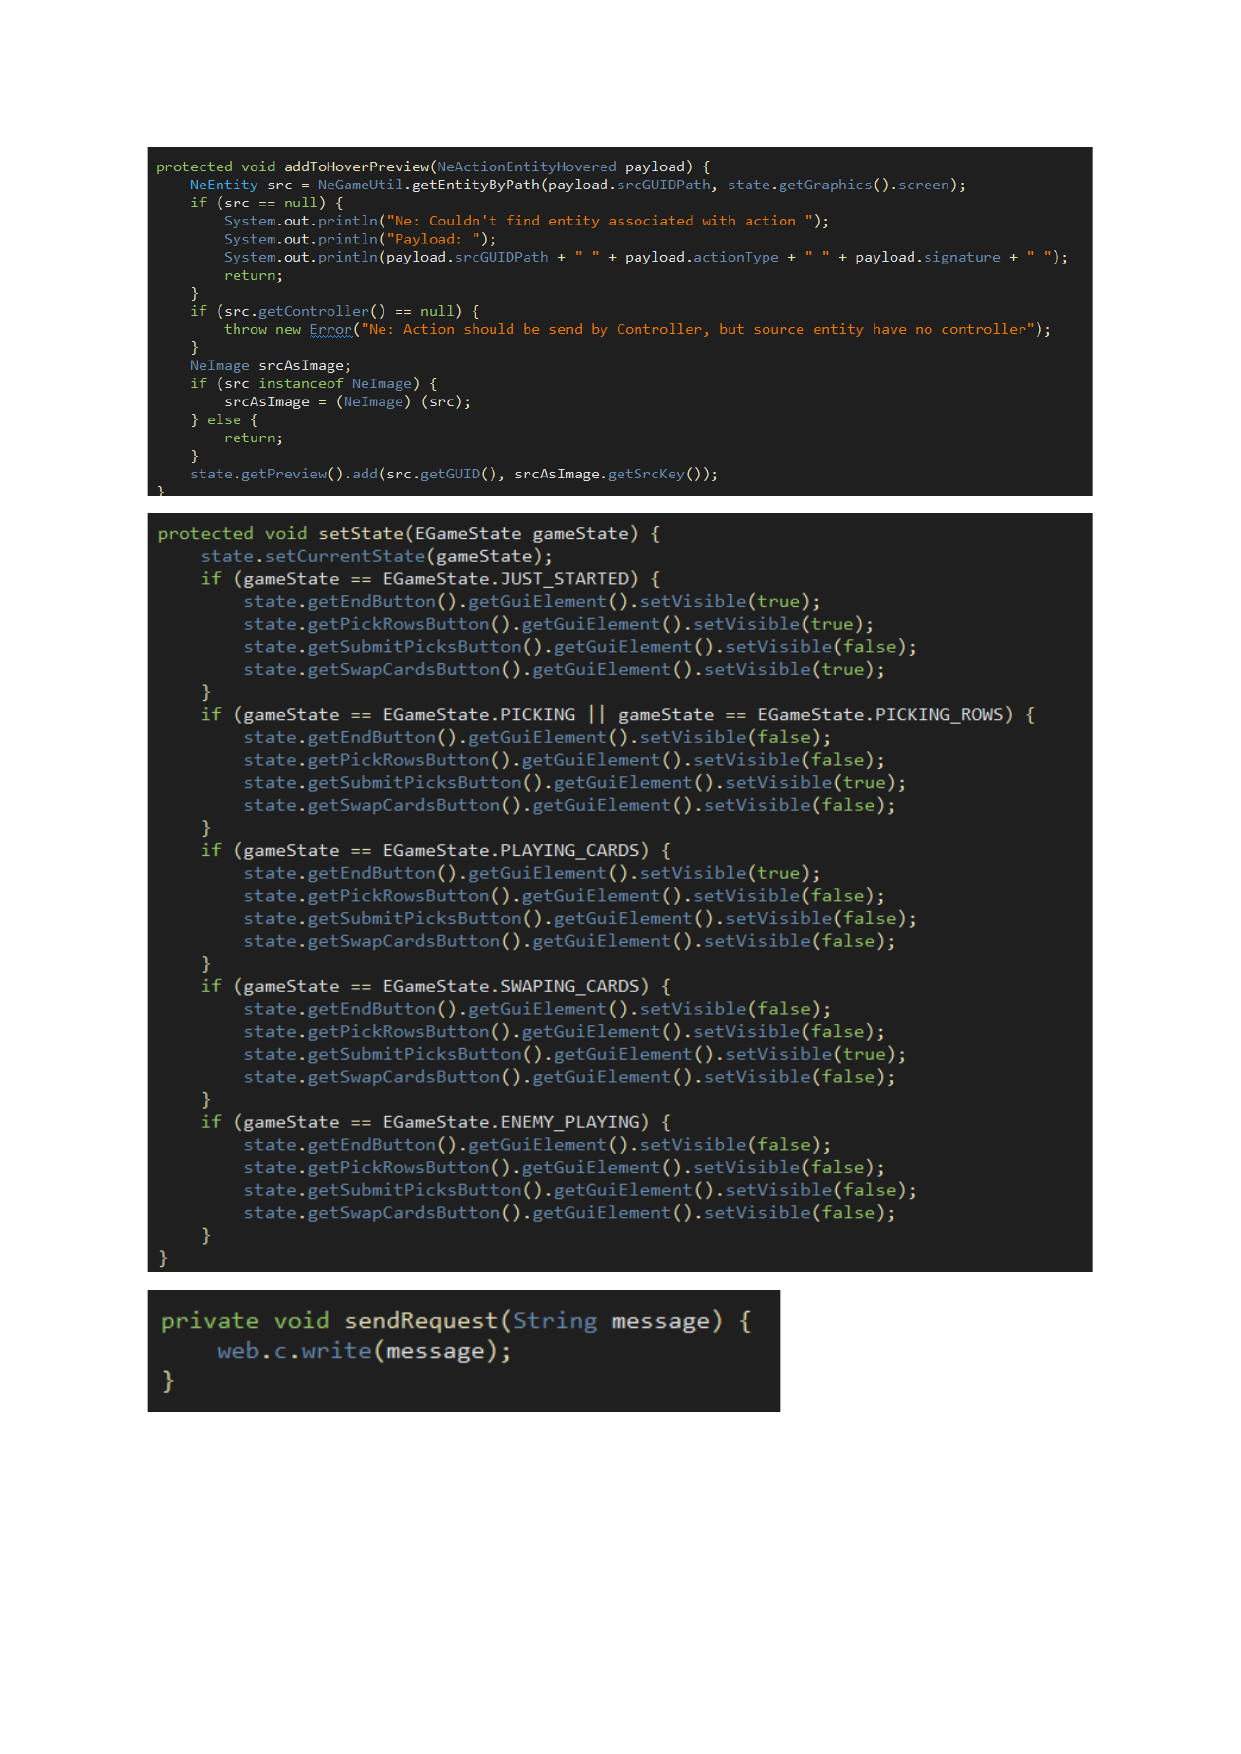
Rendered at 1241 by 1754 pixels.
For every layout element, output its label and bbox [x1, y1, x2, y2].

picture [147, 1290, 781, 1412]
picture [147, 513, 1093, 1272]
picture [147, 147, 1093, 496]
